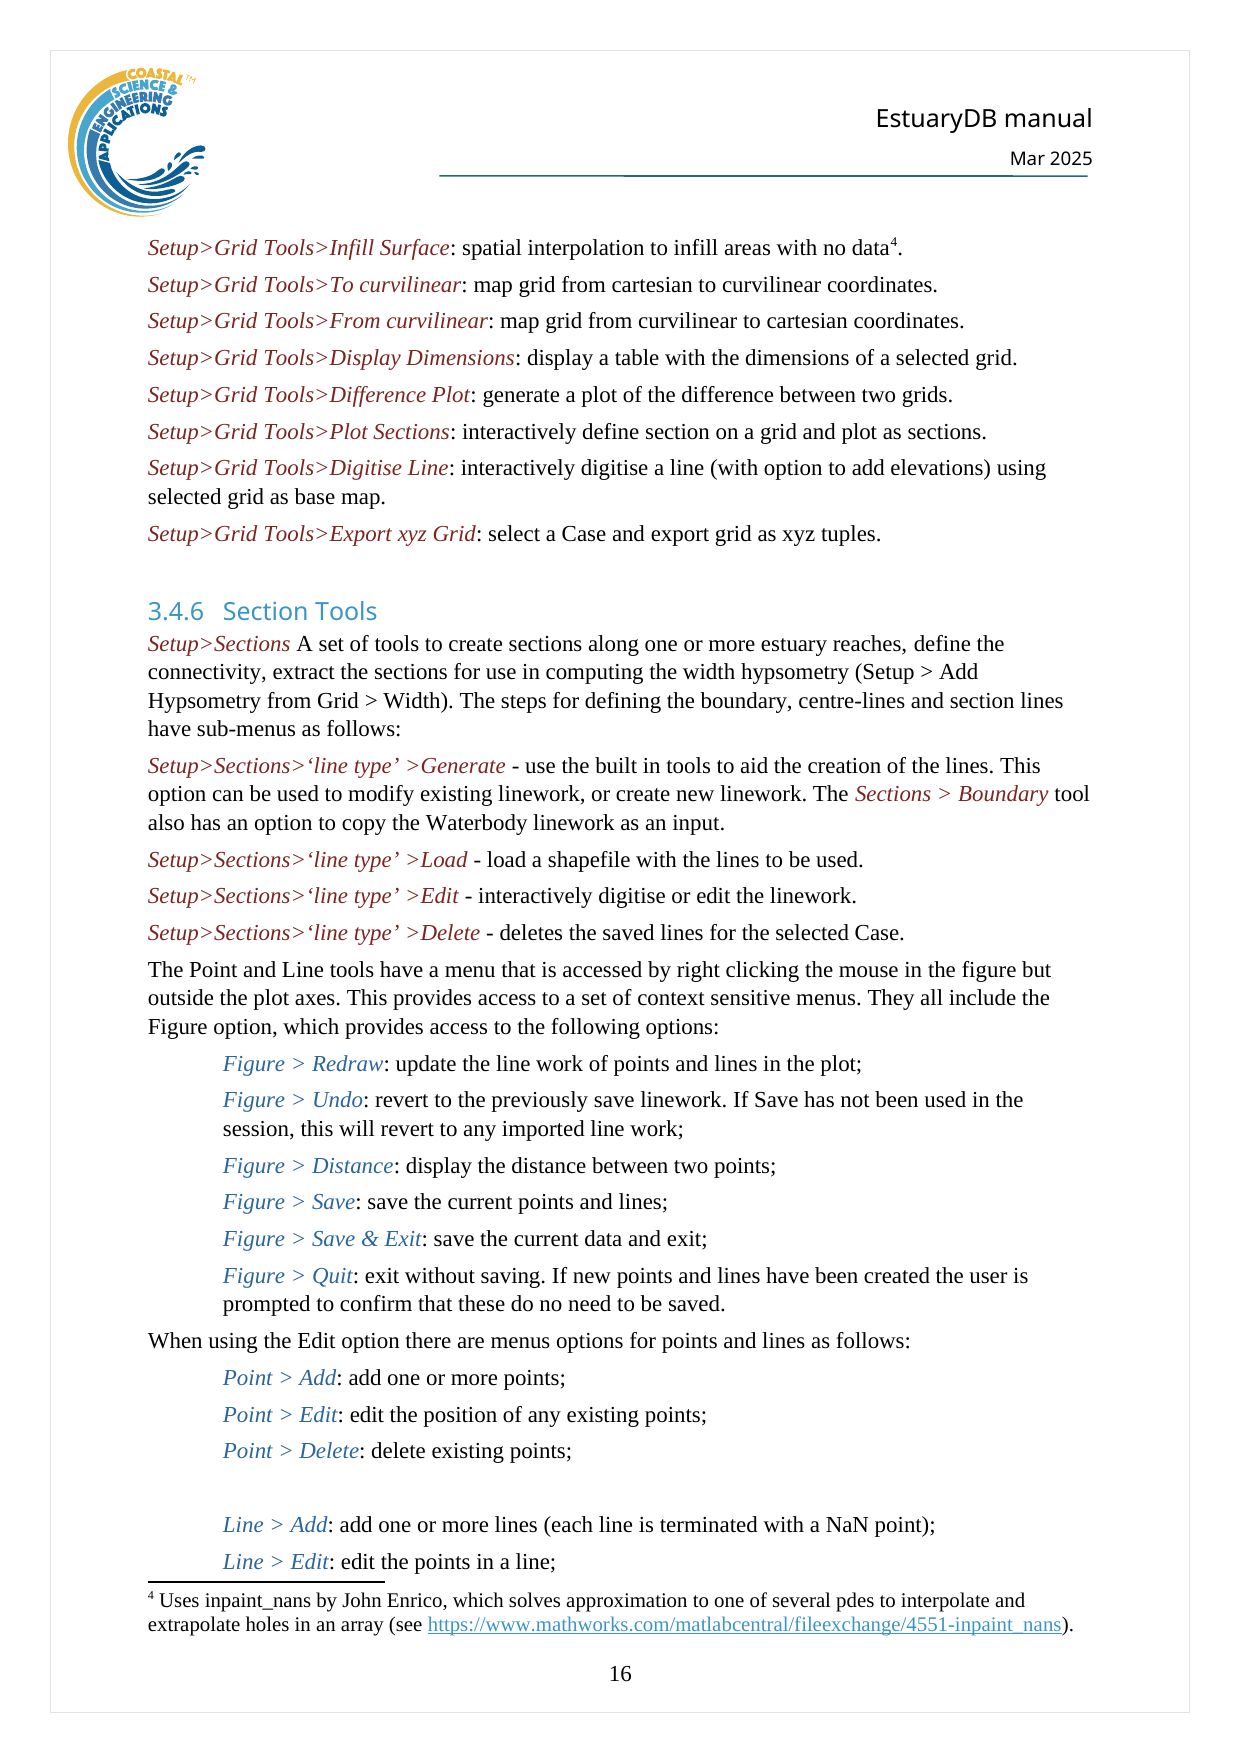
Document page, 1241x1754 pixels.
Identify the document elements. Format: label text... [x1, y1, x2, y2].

text Setup>Grid Tools>Plot Sections: interactively define section on a grid and plot as sections. [148, 418, 1093, 444]
text Setup>Sections>‘line type’ >Edit - interactively digitise or edit the linework. [148, 882, 1093, 909]
text Setup>Grid Tools>To curvilinear: map grid from cartesian to curvilinear coordinates. [148, 271, 1093, 297]
text Figure > Undo: revert to the previously save linework. If Save has not been used in the session, this will revert to any imported line work; [223, 1086, 1093, 1141]
text Setup>Sections A set of tools to create sections along one or more estuary reaches, define the connectivity, extract the sections for use in computing the width hypsometry (Setup > Add Hypsometry from Grid > Width). The steps for defining the boundary, centre-lines and section lines have sub-menus as follows: [148, 630, 1093, 742]
text Setup>Sections>‘line type’ >Delete - deletes the saved lines for the selected Case. [148, 919, 1093, 946]
text Figure > Save: save the current points and lines; [223, 1188, 1093, 1215]
text Setup>Grid Tools>Display Dimensions: display a table with the dimensions of a selected grid. [148, 344, 1093, 371]
text Setup>Sections>‘line type’ >Load - load a shapefile with the lines to be used. [148, 846, 1093, 872]
text Line > Add: add one or more lines (each line is terminated with a NaN point); [223, 1511, 1093, 1537]
text Figure > Redraw: update the line work of points and lines in the plot; [223, 1050, 1093, 1076]
text Figure > Save & Exit: save the current data and exit; [223, 1225, 1093, 1252]
text Point > Delete: delete existing points; [223, 1437, 1093, 1464]
text Setup>Grid Tools>Difference Plot: generate a plot of the difference between two grids. [148, 381, 1093, 407]
subtitle Section Tools [148, 593, 1093, 627]
text Setup>Grid Tools>Digitise Line: interactively digitise a line (with option to add elevations) using selected grid as base map. [148, 454, 1093, 509]
text The Point and Line tools have a menu that is accessed by right clicking the mouse in the figure but outside the plot axes. This provides access to a set of context sensitive menus. They all include the Figure option, which provides access to the following options: [148, 956, 1093, 1039]
text Setup>Grid Tools>Export xyz Grid: select a Case and export grid as xyz tuples. [148, 520, 1093, 546]
text Point > Add: add one or more points; [223, 1364, 1093, 1390]
text Figure > Quit: exit without saving. If new points and lines have been created the user is prompted to confirm that these do no need to be saved. [223, 1262, 1093, 1317]
text Setup>Sections>‘line type’ >Generate - use the built in tools to aid the creation of the lines. This option can be used to modify existing linework, or create new linework. The Sections > Boundary tool also has an option to copy the Waterbody linework as an input. [148, 752, 1093, 835]
text Setup>Grid Tools>From curvilinear: map grid from curvilinear to cartesian coordinates. [148, 307, 1093, 334]
text Line > Edit: edit the points in a line; [223, 1548, 1093, 1574]
text Setup>Grid Tools>Infill Surface: spatial interpolation to infill areas with no data. [148, 234, 1093, 260]
text Figure > Distance: display the distance between two points; [223, 1152, 1093, 1178]
text Point > Edit: edit the position of any existing points; [223, 1401, 1093, 1427]
text When using the Edit option there are menus options for points and lines as follows: [148, 1327, 1093, 1353]
